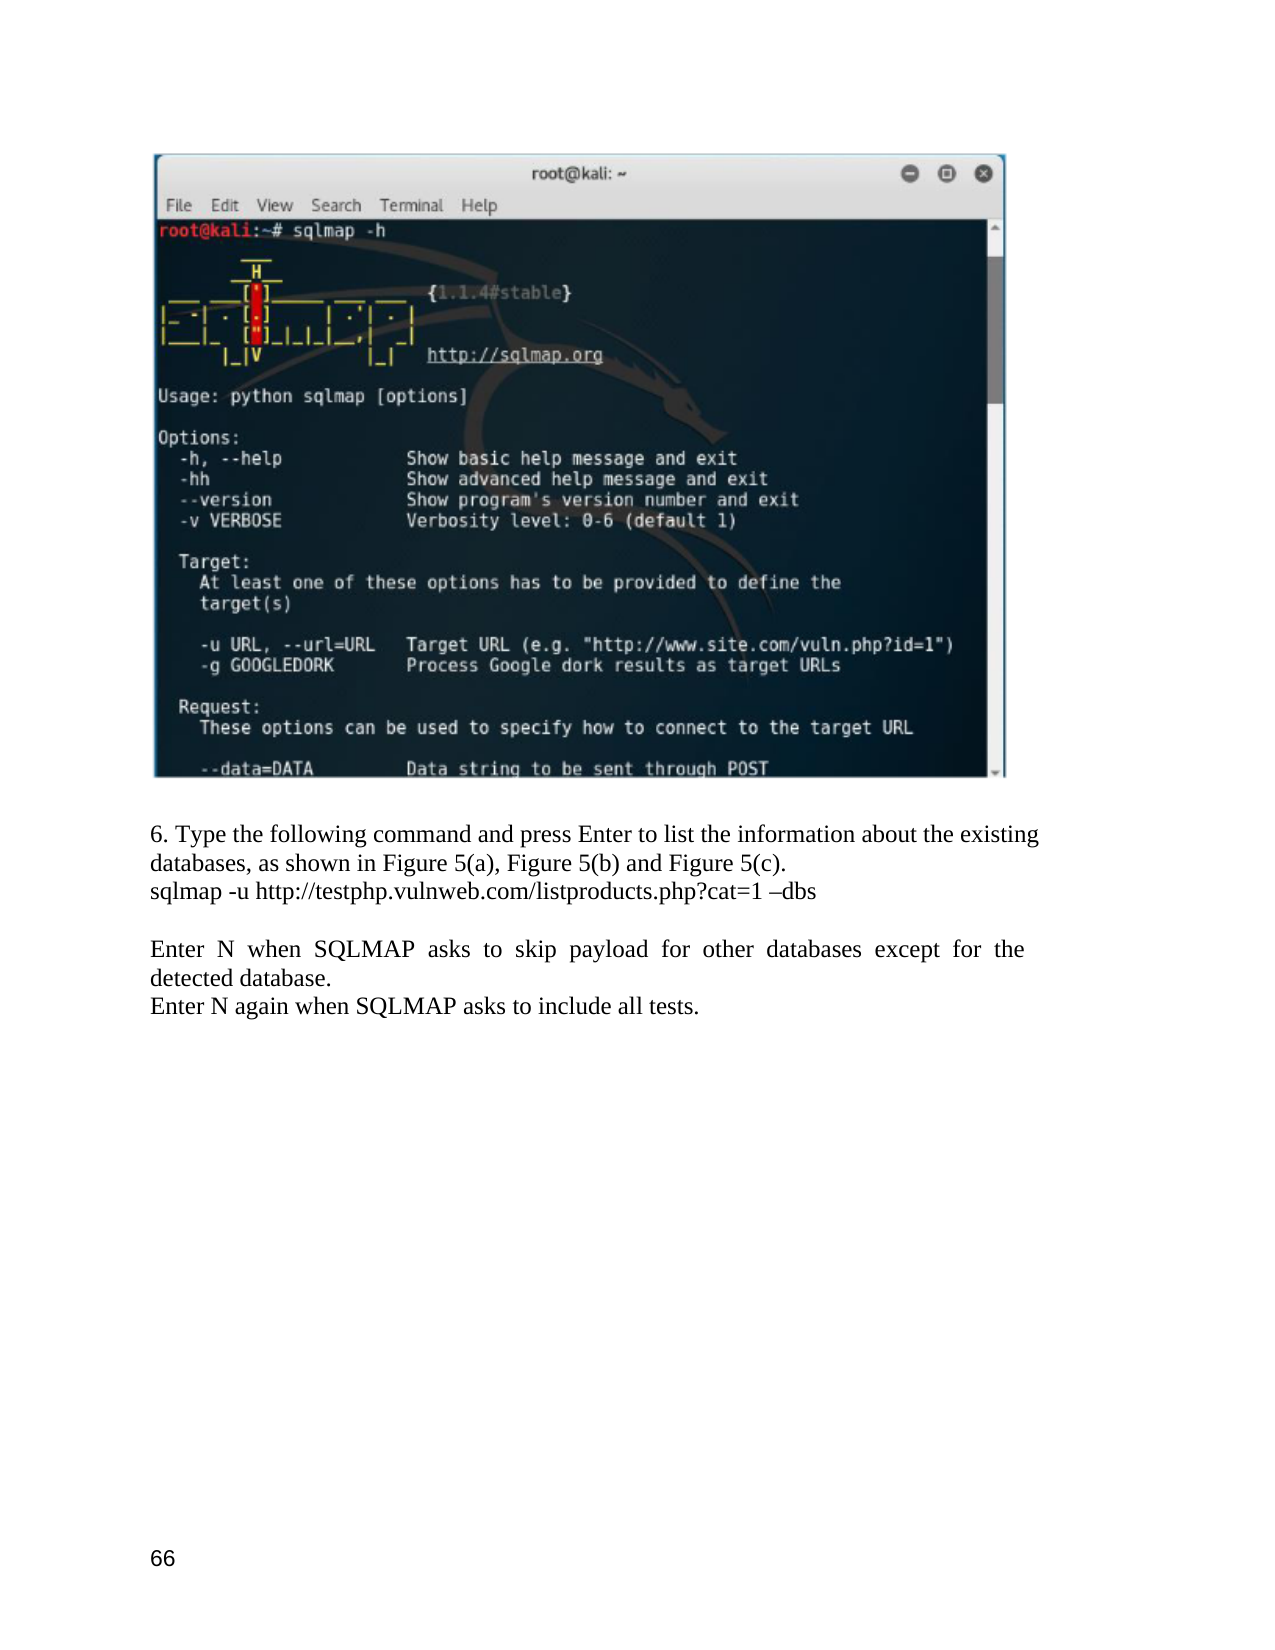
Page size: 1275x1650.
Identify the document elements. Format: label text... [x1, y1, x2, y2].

text sqlmap -u http://testphp.vulnweb.com/listproducts.php?cat=1 –dbs [150, 876, 1125, 905]
text 6. Type the following command and press Enter to list the information about the existing databases, as shown in Figure 5(a), Figure 5(b) and Figure 5(c). [150, 819, 1125, 876]
text detected database. [150, 963, 1125, 991]
text Enter N again when SQLMAP asks to include all tests. [150, 991, 1125, 1020]
picture [150, 150, 1013, 786]
text Enter N when SQLMAP asks to skip payload for other databases except for the [150, 934, 1125, 963]
